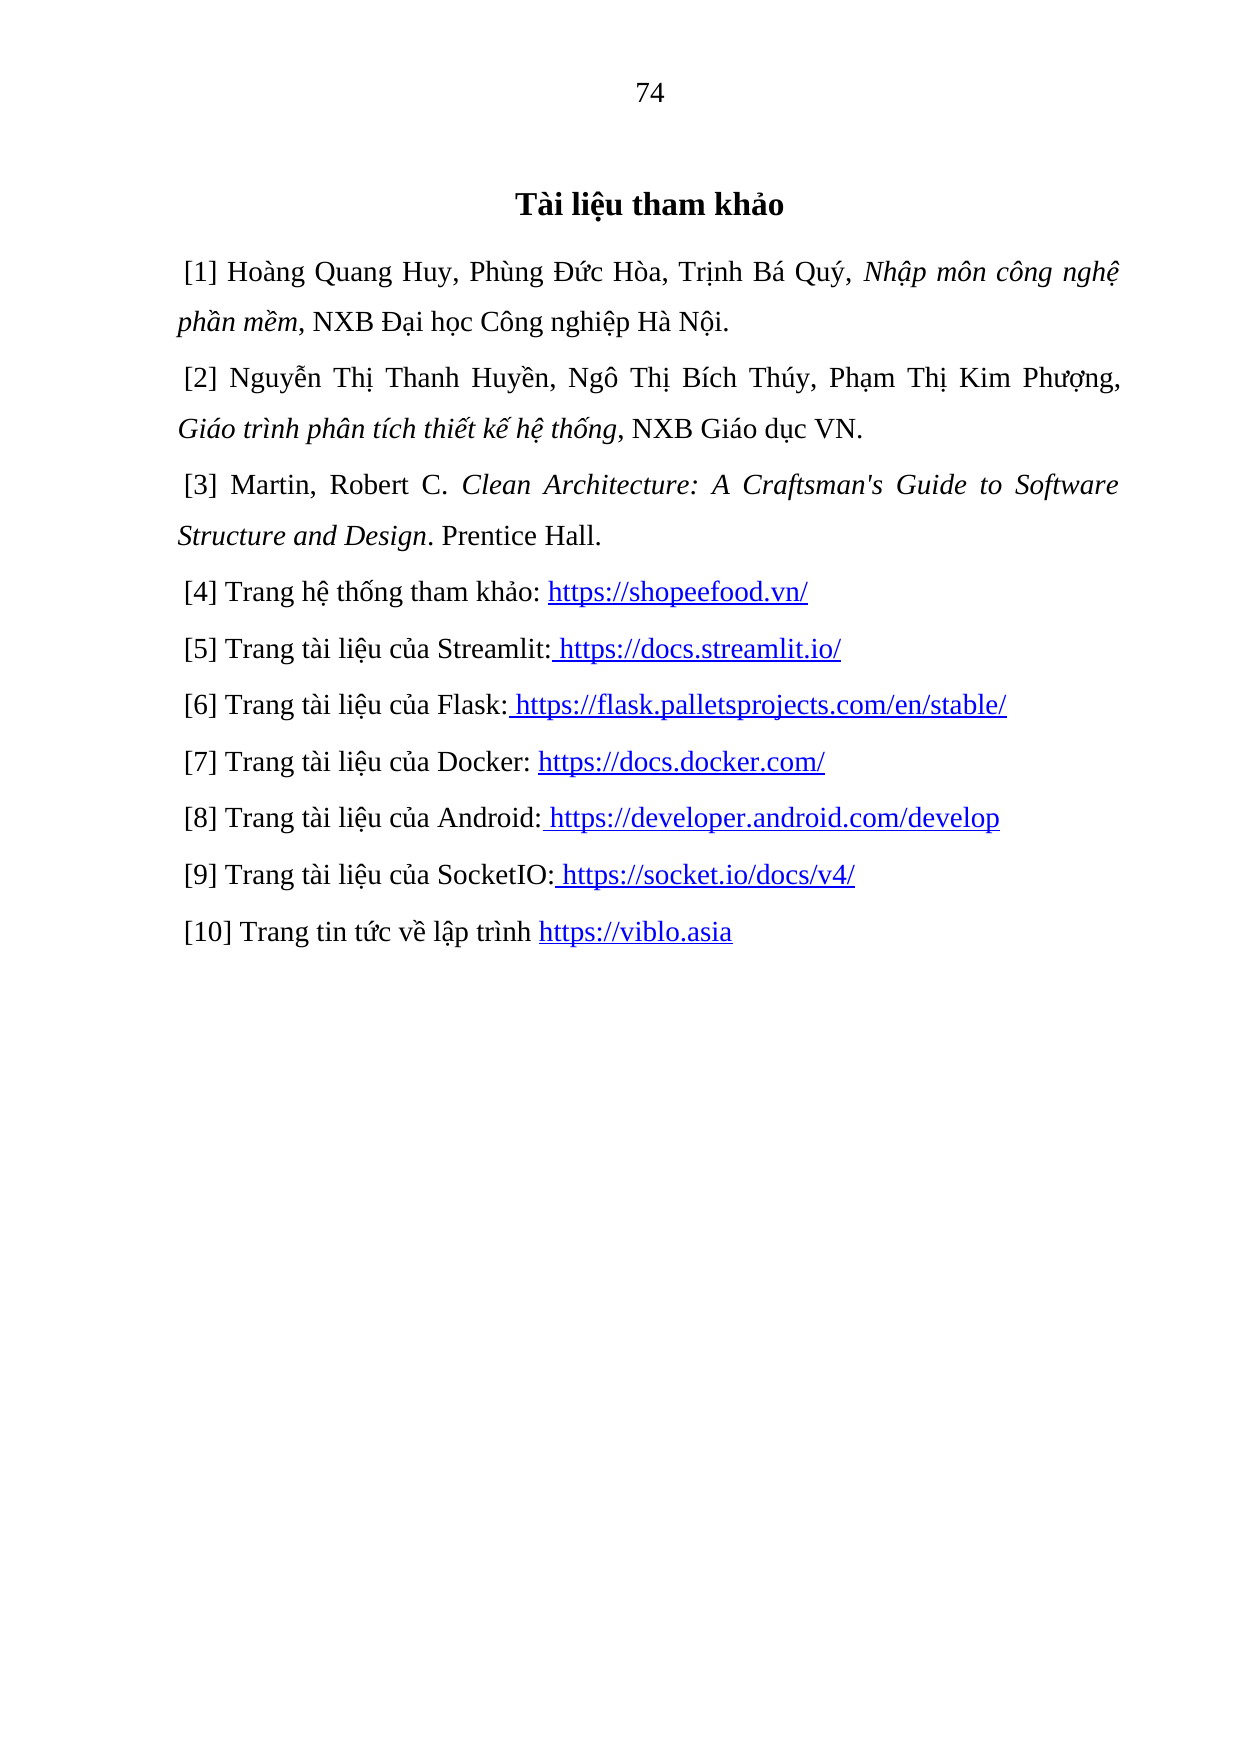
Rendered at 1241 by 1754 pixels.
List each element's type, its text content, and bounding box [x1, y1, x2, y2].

text [4] Trang hệ thống tham khảo: https://shopeefood.vn/ [177, 574, 1122, 608]
text [6] Trang tài liệu của Flask: https://flask.palletsprojects.com/en/stable/ [177, 687, 1122, 721]
text [1] Hoàng Quang Huy, Phùng Đức Hòa, Trịnh Bá Quý, Nhập môn công nghệ phần mềm, NXB Đại học Công nghiệp Hà Nội. [177, 254, 1122, 338]
text [8] Trang tài liệu của Android: https://developer.android.com/develop [177, 801, 1122, 834]
text [3] Martin, Robert C. Clean Architecture: A Craftsman's Guide to Software Structure and Design. Prentice Hall. [177, 467, 1122, 551]
text [10] Trang tin tức về lập trình https://viblo.asia [177, 914, 1122, 947]
text [9] Trang tài liệu của SocketIO: https://socket.io/docs/v4/ [177, 857, 1122, 891]
subtitle Tài liệu tham khảo [177, 184, 1122, 222]
text [7] Trang tài liệu của Docker: https://docs.docker.com/ [177, 744, 1122, 778]
text [2] Nguyễn Thị Thanh Huyền, Ngô Thị Bích Thúy, Phạm Thị Kim Phượng, Giáo trình phân tích thiết kế hệ thống, NXB Giáo dục VN. [177, 361, 1122, 444]
text [5] Trang tài liệu của Streamlit: https://docs.streamlit.io/ [177, 631, 1122, 664]
